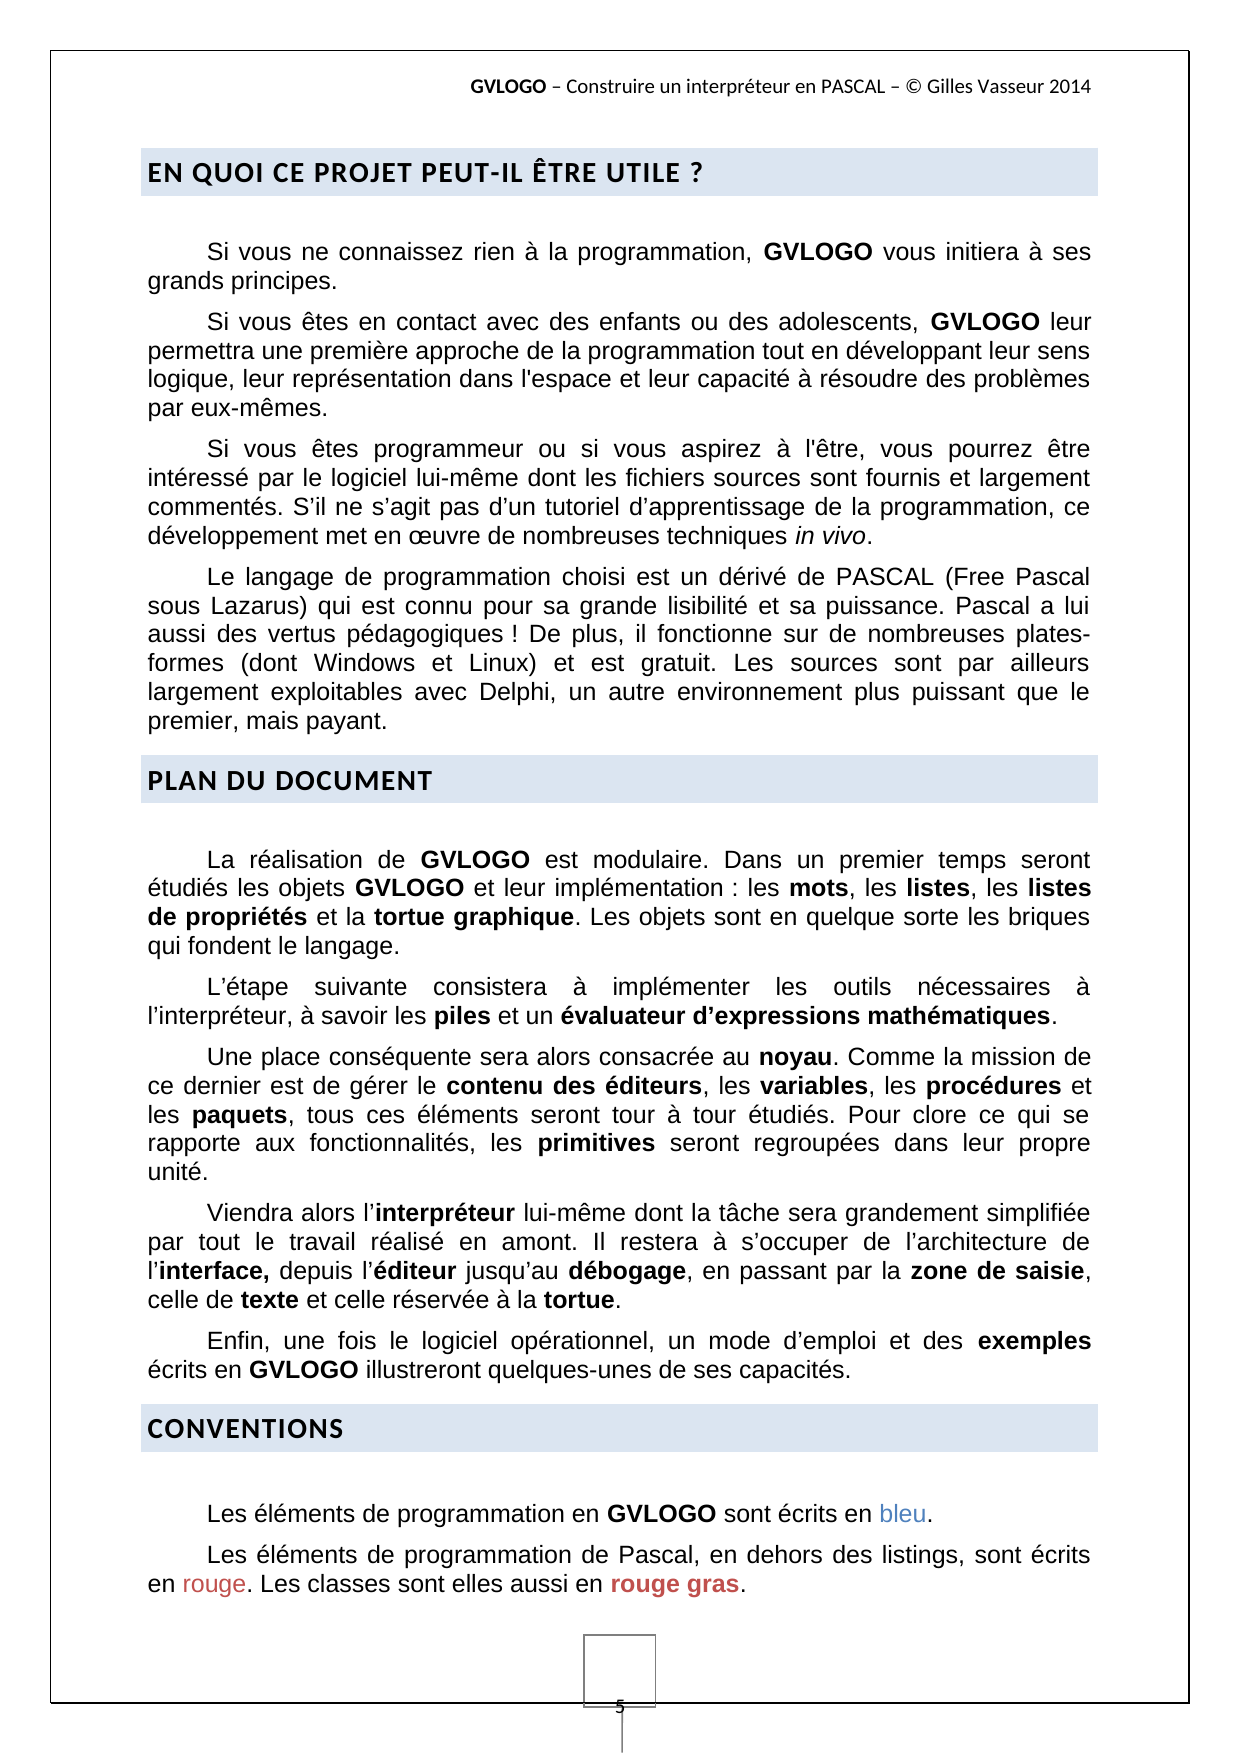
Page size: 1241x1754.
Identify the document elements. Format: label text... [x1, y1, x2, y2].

subtitle Plan du document [148, 762, 1092, 797]
text L’étape suivante consistera à implémenter les outils nécessaires à l’interpréteur, à savoir les piles et un évaluateur d’expressions mathématiques. [147, 972, 1092, 1030]
subtitle Conventions [148, 1411, 1092, 1446]
text La réalisation de GVLOGO est modulaire. Dans un premier temps seront étudiés les objets GVLOGO et leur implémentation : les mots, les listes, les listes de propriétés et la tortue graphique. Les objets sont en quelque sorte les briques qui fondent le langage. [147, 845, 1092, 960]
text Si vous êtes en contact avec des enfants ou des adolescents, GVLOGO leur permettra une première approche de la programmation tout en développant leur sens logique, leur représentation dans l'espace et leur capacité à résoudre des problèmes par eux-mêmes. [147, 307, 1092, 422]
text Viendra alors l’interpréteur lui-même dont la tâche sera grandement simplifiée par tout le travail réalisé en amont. Il restera à s’occuper de l’architecture de l’interface, depuis l’éditeur jusqu’au débogage, en passant par la zone de saisie, celle de texte et celle réservée à la tortue. [147, 1198, 1092, 1313]
text Le langage de programmation choisi est un dérivé de PASCAL (Free Pascal sous Lazarus) qui est connu pour sa grande lisibilité et sa puissance. Pascal a lui aussi des vertus pédagogiques ! De plus, il fonctionne sur de nombreuses plates-formes (dont Windows et Linux) et est gratuit. Les sources sont par ailleurs largement exploitables avec Delphi, un autre environnement plus puissant que le premier, mais payant. [147, 562, 1092, 734]
text Enfin, une fois le logiciel opérationnel, un mode d’emploi et des exemples écrits en GVLOGO illustreront quelques-unes de ses capacités. [147, 1326, 1092, 1383]
text Les éléments de programmation de Pascal, en dehors des listings, sont écrits en rouge. Les classes sont elles aussi en rouge gras. [147, 1540, 1092, 1598]
subtitle En quoi ce projet peut-il être utile ? [148, 154, 1092, 189]
text Si vous êtes programmeur ou si vous aspirez à l'être, vous pourrez être intéressé par le logiciel lui-même dont les fichiers sources sont fournis et largement commentés. S’il ne s’agit pas d’un tutoriel d’apprentissage de la programmation, ce développement met en œuvre de nombreuses techniques in vivo. [147, 434, 1092, 549]
text Les éléments de programmation en GVLOGO sont écrits en bleu. [147, 1499, 1092, 1528]
text Une place conséquente sera alors consacrée au noyau. Comme la mission de ce dernier est de gérer le contenu des éditeurs, les variables, les procédures et les paquets, tous ces éléments seront tour à tour étudiés. Pour clore ce qui se rapporte aux fonctionnalités, les primitives seront regroupées dans leur propre unité. [147, 1042, 1092, 1186]
text Si vous ne connaissez rien à la programmation, GVLOGO vous initiera à ses grands principes. [147, 237, 1092, 294]
